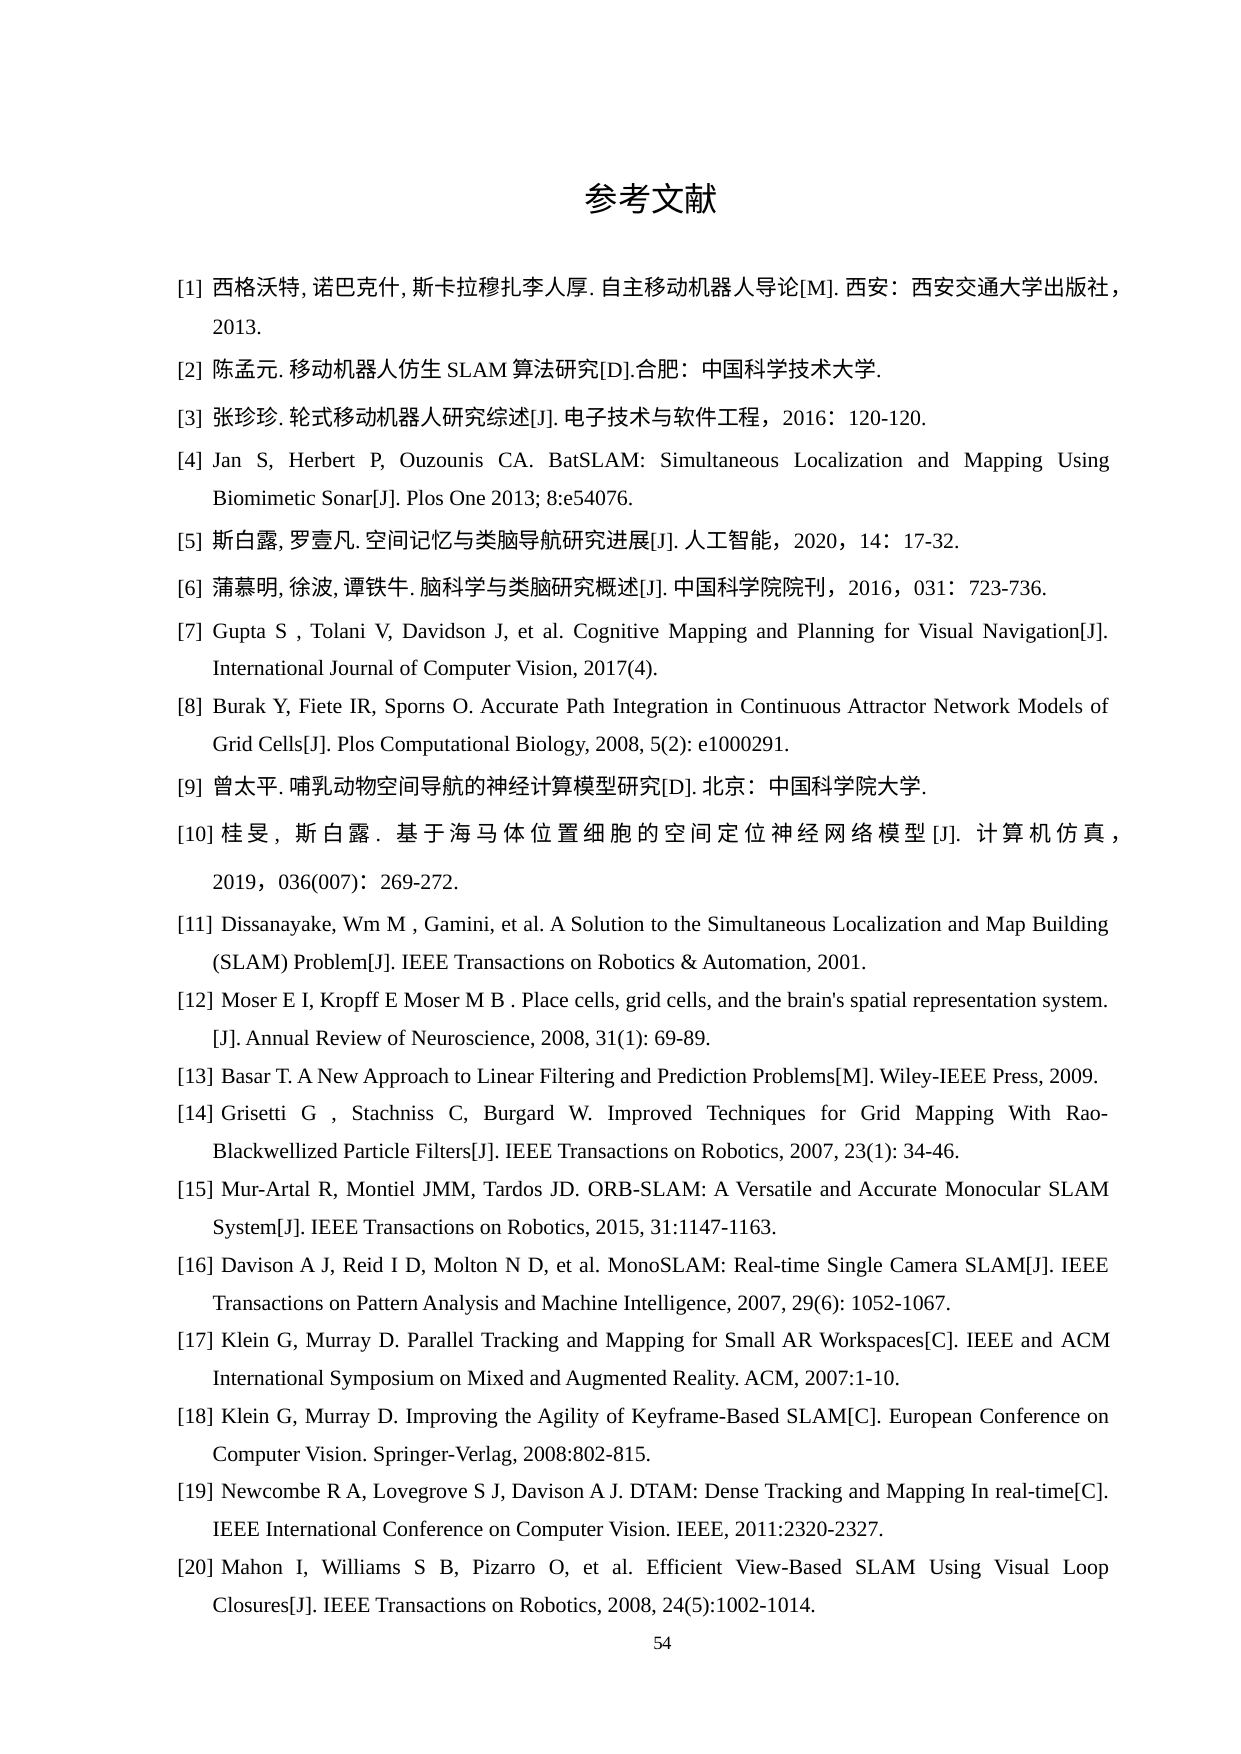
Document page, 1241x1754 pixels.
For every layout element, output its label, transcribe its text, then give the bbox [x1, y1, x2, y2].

list Grisetti G , Stachniss C, Burgard W. Improved Techniques for Grid Mapping With Rao-Blackwellized Particle Filters[J]. IEEE Transactions on Robotics, 2007, 23(1): 34-46. [177, 1100, 1110, 1163]
list 曾太平. 哺乳动物空间导航的神经计算模型研究[D]. 北京：中国科学院大学. [177, 769, 1110, 801]
list Gupta S , Tolani V, Davidson J, et al. Cognitive Mapping and Planning for Visual Navigation[J]. International Journal of Computer Vision, 2017(4). [177, 618, 1110, 681]
list Moser E I, Kropff E Moser M B . Place cells, grid cells, and the brain's spatial representation system.[J]. Annual Review of Neuroscience, 2008, 31(1): 69-89. [177, 987, 1110, 1050]
list 蒲慕明, 徐波, 谭铁牛. 脑科学与类脑研究概述[J]. 中国科学院院刊，2016，031：723-736. [177, 570, 1110, 602]
list Basar T. A New Approach to Linear Filtering and Prediction Problems[M]. Wiley-IEEE Press, 2009. [177, 1063, 1110, 1088]
list 陈孟元. 移动机器人仿生SLAM算法研究[D].合肥：中国科学技术大学. [177, 352, 1110, 384]
list Burak Y, Fiete IR, Sporns O. Accurate Path Integration in Continuous Attractor Network Models of Grid Cells[J]. Plos Computational Biology, 2008, 5(2): e1000291. [177, 693, 1110, 756]
list Klein G, Murray D. Parallel Tracking and Mapping for Small AR Workspaces[C]. IEEE and ACM International Symposium on Mixed and Augmented Reality. ACM, 2007:1-10. [177, 1327, 1110, 1390]
list 斯白露, 罗壹凡. 空间记忆与类脑导航研究进展[J]. 人工智能，2020，14：17-32. [177, 523, 1110, 554]
list Mur-Artal R, Montiel JMM, Tardos JD. ORB-SLAM: A Versatile and Accurate Monocular SLAM System[J]. IEEE Transactions on Robotics, 2015, 31:1147-1163. [177, 1176, 1110, 1239]
list Davison A J, Reid I D, Molton N D, et al. MonoSLAM: Real-time Single Camera SLAM[J]. IEEE Transactions on Pattern Analysis and Machine Intelligence, 2007, 29(6): 1052-1067. [177, 1252, 1110, 1315]
list 张珍珍. 轮式移动机器人研究综述[J]. 电子技术与软件工程，2016：120-120. [177, 399, 1110, 431]
list Klein G, Murray D. Improving the Agility of Keyframe-Based SLAM[C]. European Conference on Computer Vision. Springer-Verlag, 2008:802-815. [177, 1403, 1110, 1466]
list Jan S, Herbert P, Ouzounis CA. BatSLAM: Simultaneous Localization and Mapping Using Biomimetic Sonar[J]. Plos One 2013; 8:e54076. [177, 447, 1110, 510]
subtitle 参考文献 [177, 173, 1110, 221]
list Newcombe R A, Lovegrove S J, Davison A J. DTAM: Dense Tracking and Mapping In real-time[C]. IEEE International Conference on Computer Vision. IEEE, 2011:2320-2327. [177, 1478, 1110, 1542]
list Mahon I, Williams S B, Pizarro O, et al. Efficient View-Based SLAM Using Visual Loop Closures[J]. IEEE Transactions on Robotics, 2008, 24(5):1002-1014. [177, 1554, 1110, 1617]
list 西格沃特, 诺巴克什, 斯卡拉穆扎李人厚. 自主移动机器人导论[M]. 西安：西安交通大学出版社，2013. [177, 270, 1110, 339]
list 桂旻, 斯白露. 基于海马体位置细胞的空间定位神经网络模型[J]. 计算机仿真，2019，036(007)：269-272. [177, 816, 1110, 896]
list Dissanayake, Wm M , Gamini, et al. A Solution to the Simultaneous Localization and Map Building (SLAM) Problem[J]. IEEE Transactions on Robotics & Automation, 2001. [177, 911, 1110, 974]
